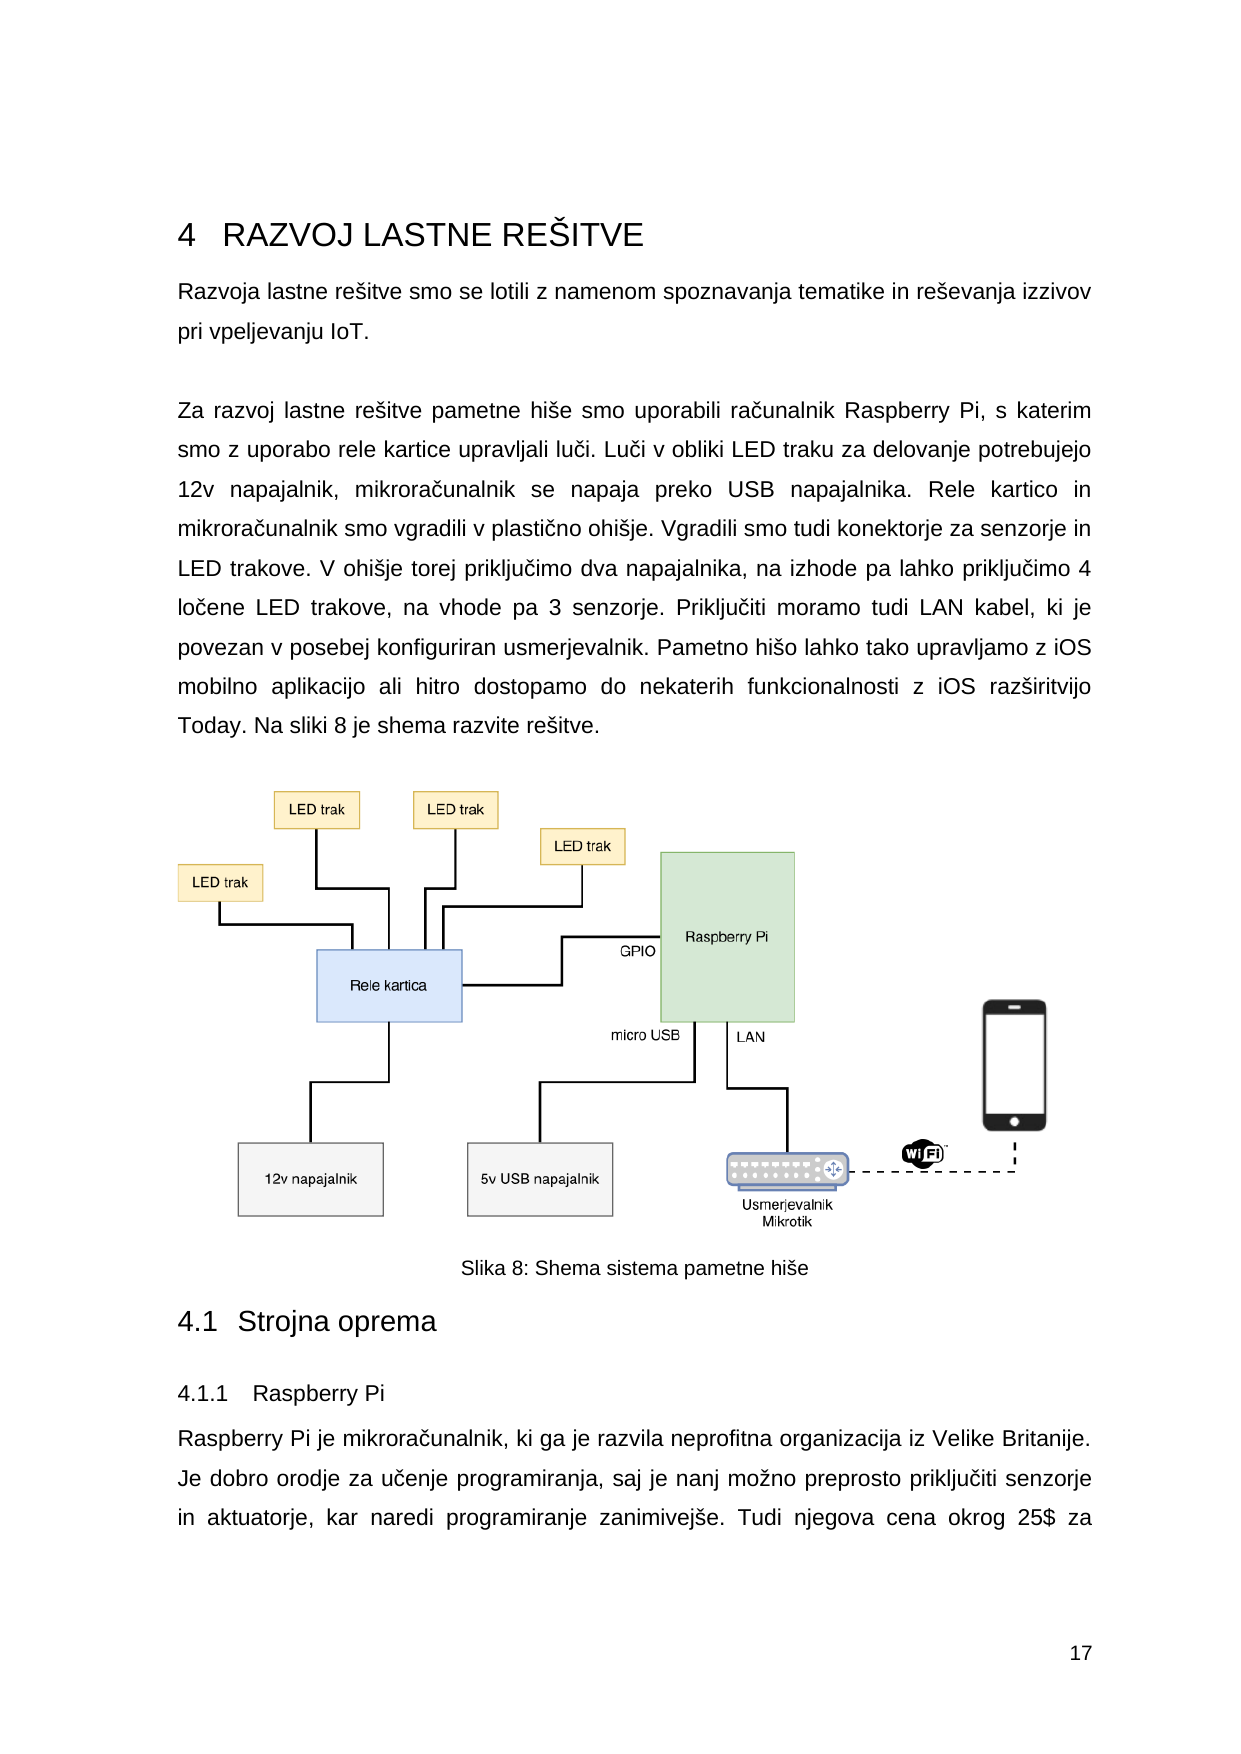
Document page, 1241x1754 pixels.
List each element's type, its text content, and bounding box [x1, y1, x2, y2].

text Razvoja lastne rešitve smo se lotili z namenom spoznavanja tematike in reševanja izzivov pri vpeljevanju IoT. [177, 278, 1092, 344]
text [177, 1425, 1092, 1531]
text Za razvoj lastne rešitve pametne hiše smo uporabili računalnik Raspberry Pi, s katerim smo z uporabo rele kartice upravljali luči. Luči v obliki LED traku za delovanje potrebujejo 12v napajalnik, mikroračunalnik se napaja preko USB napajalnika. Rele kartico in mikroračunalnik smo vgradili v plastično ohišje. Vgradili smo tudi konektorje za senzorje in LED trakove. V ohišje torej priključimo dva napajalnika, na izhode pa lahko priključimo 4 ločene LED trakove, na vhode pa 3 senzorje. Priključiti moramo tudi LAN kabel, ki je povezan v posebej konfiguriran usmerjevalnik. Pametno hišo lahko tako upravljamo z iOS mobilno aplikacijo ali hitro dostopamo do nekaterih funkcionalnosti z iOS razširitvijo Today. Na sliki 8 je shema razvite rešitve. [177, 397, 1092, 739]
subtitle Raspberry Pi [177, 1379, 1092, 1406]
subtitle Strojna oprema [177, 1304, 1092, 1338]
subtitle Razvoj lastne rešitve [177, 215, 1092, 253]
text Slika 8: Shema sistema pametne hiše [177, 1256, 1092, 1280]
